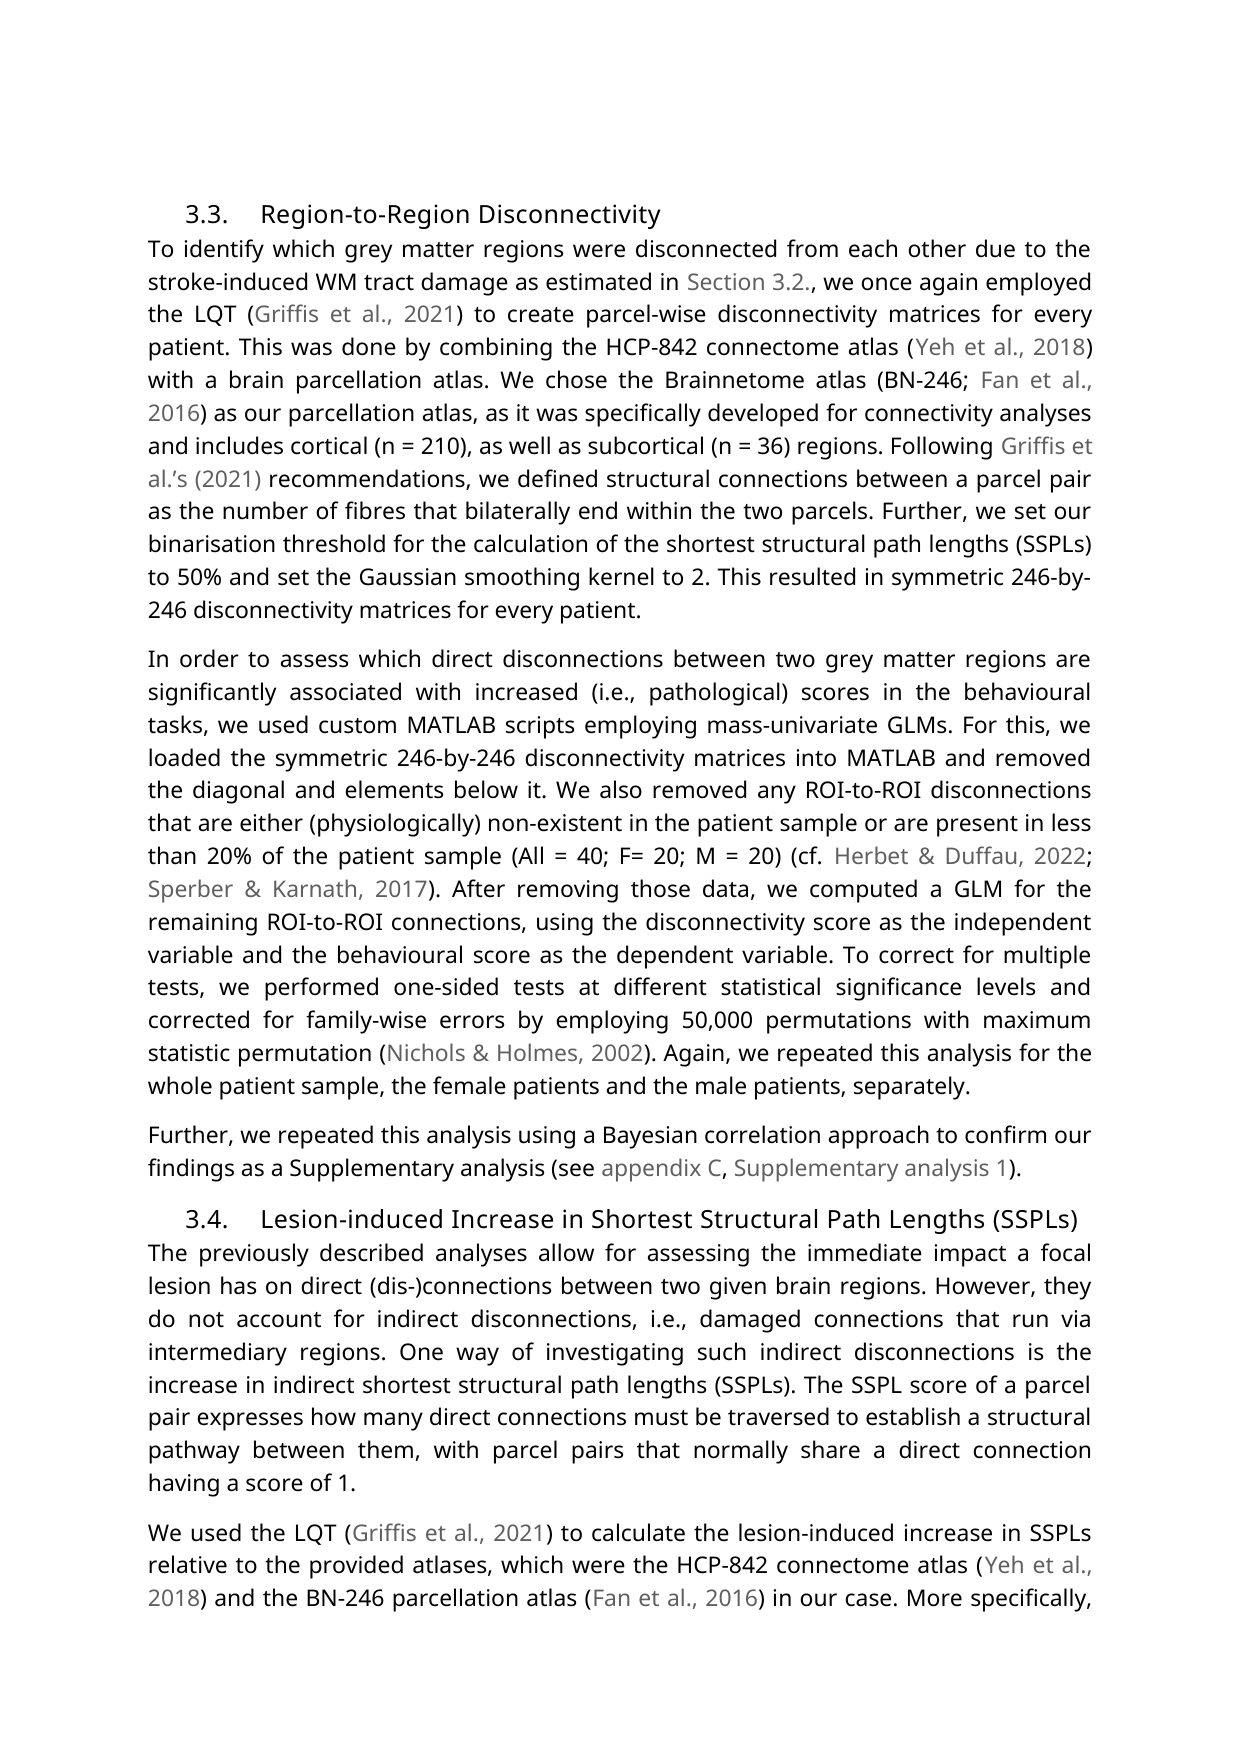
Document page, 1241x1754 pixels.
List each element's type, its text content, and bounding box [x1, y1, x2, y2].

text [148, 1516, 1093, 1613]
text In order to assess which direct disconnections between two grey matter regions are significantly associated with increased (i.e., pathological) scores in the behavioural tasks, we used custom MATLAB scripts employing mass-univariate GLMs. For this, we loaded the symmetric 246-by-246 disconnectivity matrices into MATLAB and removed the diagonal and elements below it. We also removed any ROI-to-ROI disconnections that are either (physiologically) non-existent in the patient sample or are present in less than 20% of the patient sample (All = 40; F= 20; M = 20) (cf. Herbet & Duffau, 2022; Sperber & Karnath, 2017). After removing those data, we computed a GLM for the remaining ROI-to-ROI connections, using the disconnectivity score as the independent variable and the behavioural score as the dependent variable. To correct for multiple tests, we performed one-sided tests at different statistical significance levels and corrected for family-wise errors by employing 50,000 permutations with maximum statistic permutation (Nichols & Holmes, 2002). Again, we repeated this analysis for the whole patient sample, the female patients and the male patients, separately. [148, 643, 1093, 1101]
text The previously described analyses allow for assessing the immediate impact a focal lesion has on direct (dis-)connections between two given brain regions. However, they do not account for indirect disconnections, i.e., damaged connections that run via intermediary regions. One way of investigating such indirect disconnections is the increase in indirect shortest structural path lengths (SSPLs). The SSPL score of a parcel pair expresses how many direct connections must be traversed to establish a structural pathway between them, with parcel pairs that normally share a direct connection having a score of 1. [148, 1237, 1093, 1498]
text To identify which grey matter regions were disconnected from each other due to the stroke-induced WM tract damage as estimated in Section 3.2., we once again employed the LQT (Griffis et al., 2021) to create parcel-wise disconnectivity matrices for every patient. This was done by combining the HCP-842 connectome atlas (Yeh et al., 2018) with a brain parcellation atlas. We chose the Brainnetome atlas (BN-246; Fan et al., 2016) as our parcellation atlas, as it was specifically developed for connectivity analyses and includes cortical (n = 210), as well as subcortical (n = 36) regions. Following Griffis et al.’s (2021) recommendations, we defined structural connections between a parcel pair as the number of fibres that bilaterally end within the two parcels. Further, we set our binarisation threshold for the calculation of the shortest structural path lengths (SSPLs) to 50% and set the Gaussian smoothing kernel to 2. This resulted in symmetric 246-by-246 disconnectivity matrices for every patient. [148, 233, 1093, 625]
text Further, we repeated this analysis using a Bayesian correlation approach to confirm our findings as a Supplementary analysis (see appendix C, Supplementary analysis 1). [148, 1119, 1093, 1183]
subtitle Region-to-Region Disconnectivity [185, 197, 1093, 231]
subtitle Lesion-induced Increase in Shortest Structural Path Lengths (SSPLs) [185, 1202, 1093, 1236]
